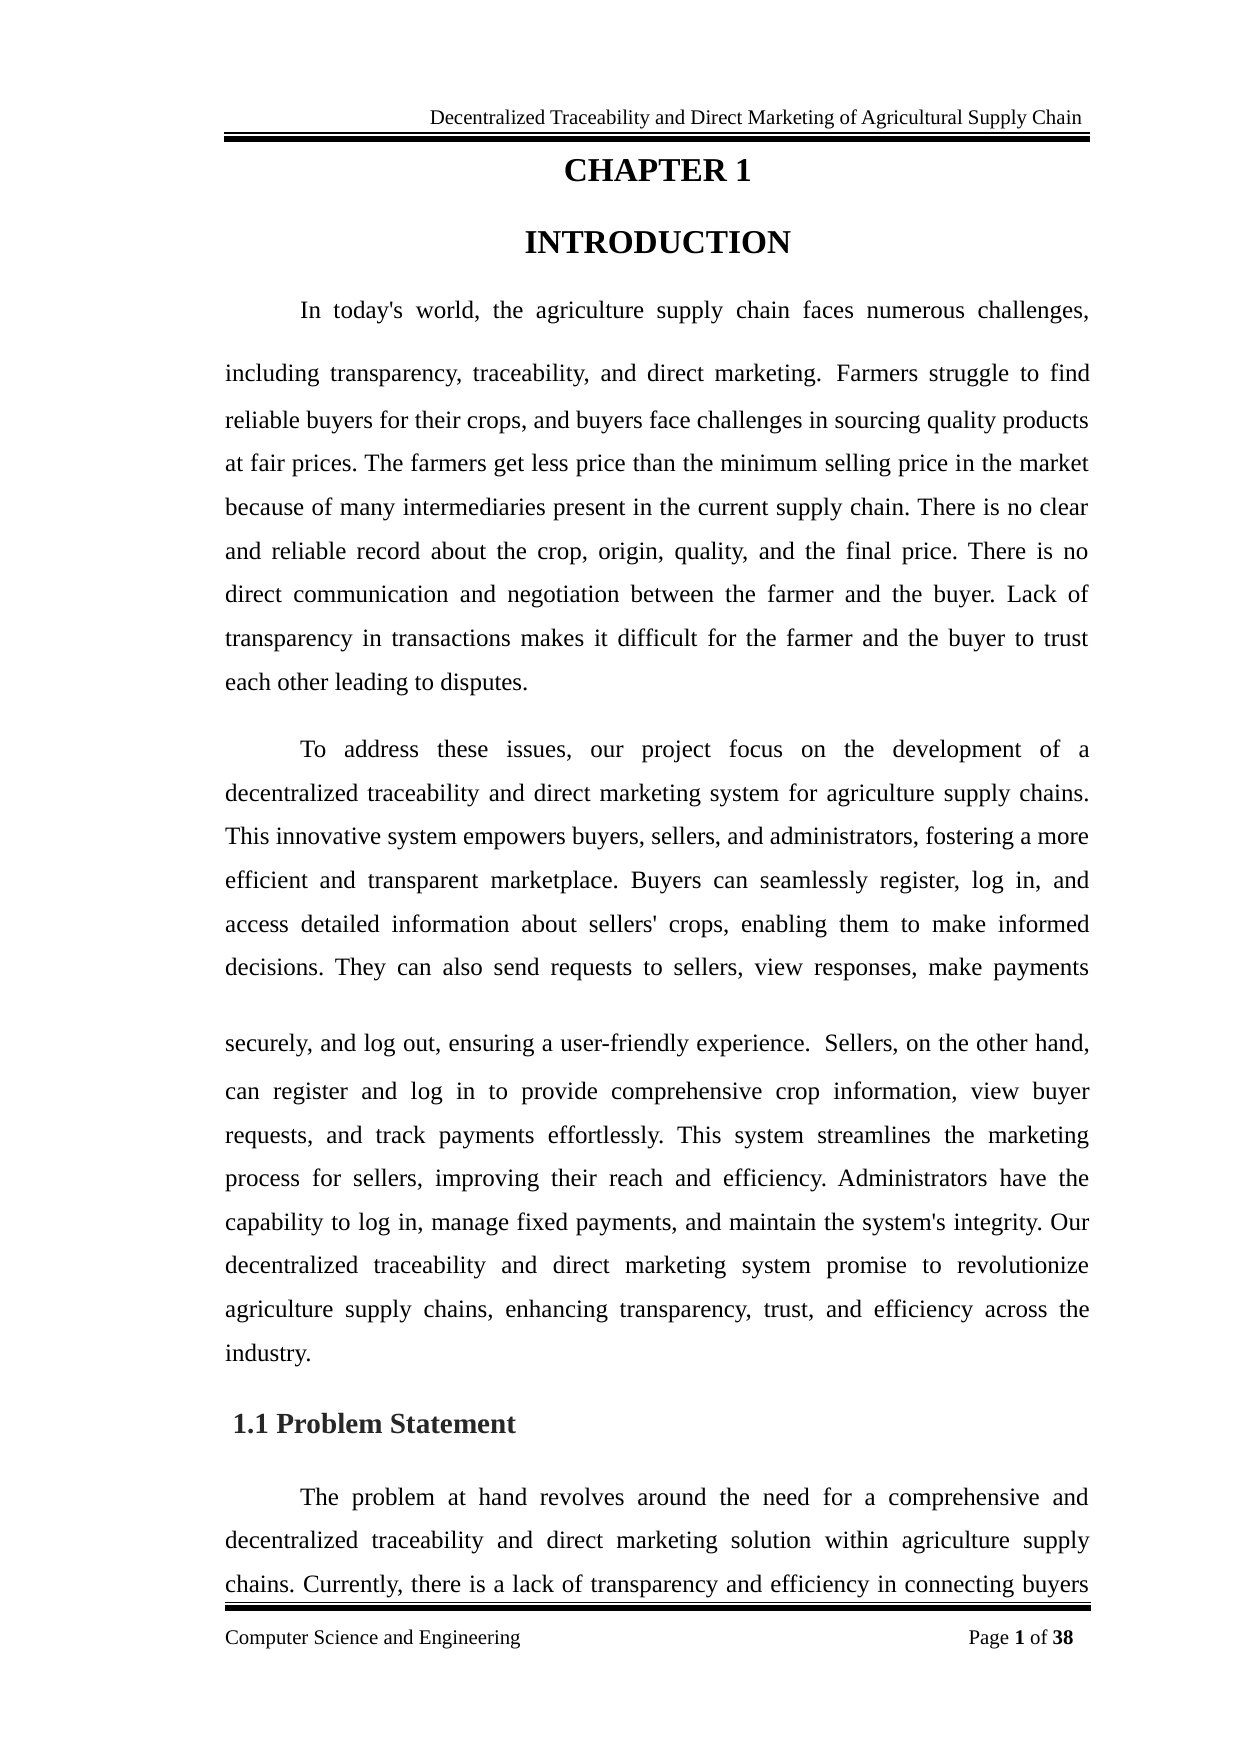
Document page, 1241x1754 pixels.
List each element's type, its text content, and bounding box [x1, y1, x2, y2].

text In today's world, the agriculture supply chain faces numerous challenges, including transparency, traceability, and direct marketing. Farmers struggle to find reliable buyers for their crops, and buyers face challenges in sourcing quality products at fair prices. The farmers get less price than the minimum selling price in the market because of many intermediaries present in the current supply chain. There is no clear and reliable record about the crop, origin, quality, and the final price. There is no direct communication and negotiation between the farmer and the buyer. Lack of transparency in transactions makes it difficult for the farmer and the buyer to trust each other leading to disputes. [225, 296, 1090, 695]
subtitle CHAPTER 1 [225, 150, 1090, 188]
text To address these issues, our project focus on the development of a decentralized traceability and direct marketing system for agriculture supply chains. This innovative system empowers buyers, sellers, and administrators, fostering a more efficient and transparent marketplace. Buyers can seamlessly register, log in, and access detailed information about sellers' crops, enabling them to make informed decisions. They can also send requests to sellers, view responses, make payments securely, and log out, ensuring a user-friendly experience. Sellers, on the other hand, can register and log in to provide comprehensive crop information, view buyer requests, and track payments effortlessly. This system streamlines the marketing process for sellers, improving their reach and efficiency. Administrators have the capability to log in, manage fixed payments, and maintain the system's integrity. Our decentralized traceability and direct marketing system promise to revolutionize agriculture supply chains, enhancing transparency, trust, and efficiency across the industry. [225, 734, 1090, 1367]
subtitle INTRODUCTION [225, 223, 1090, 261]
subtitle 1.1 Problem Statement [225, 1407, 1090, 1440]
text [225, 1482, 1090, 1598]
